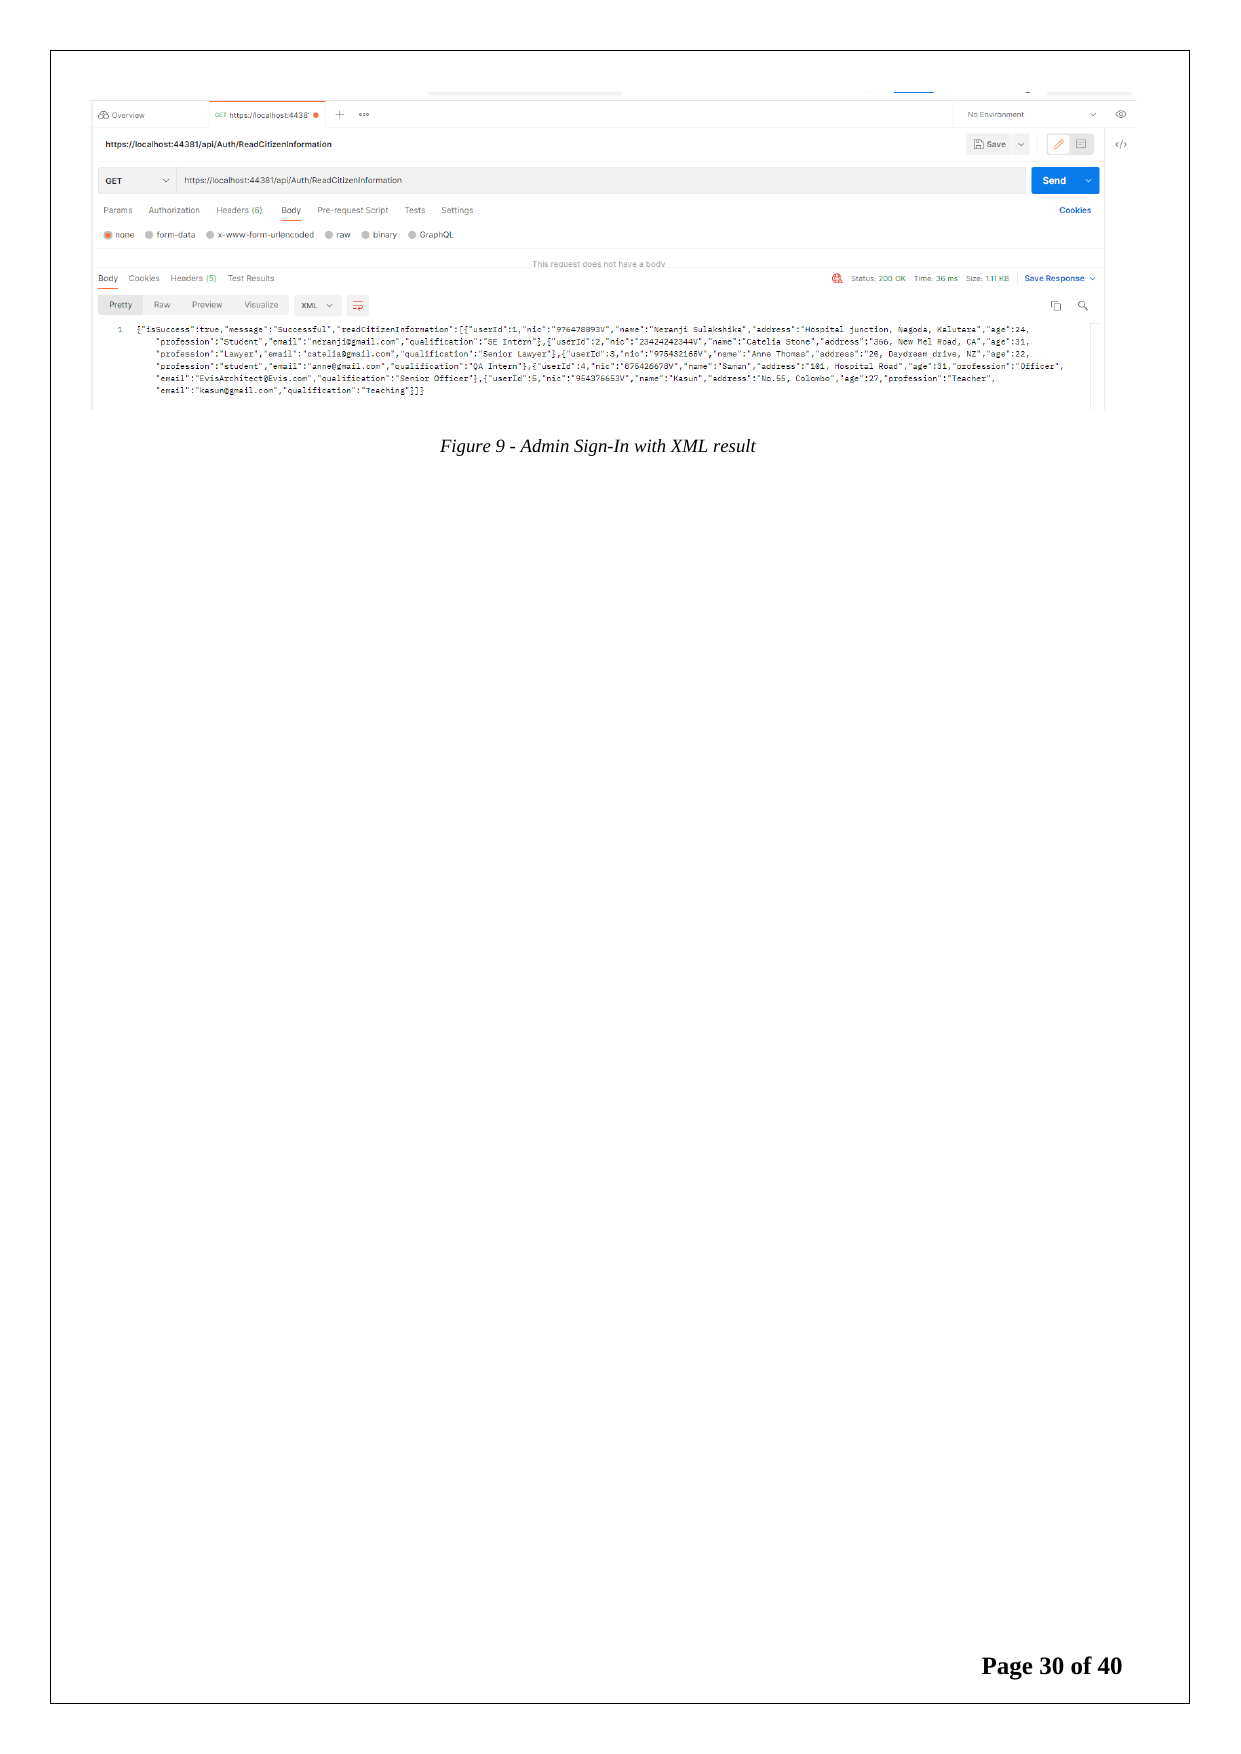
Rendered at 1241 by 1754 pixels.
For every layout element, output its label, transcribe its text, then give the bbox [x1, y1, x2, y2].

text Figure 9 - Admin Sign-In with XML result [75, 435, 1122, 457]
picture [89, 92, 1137, 410]
